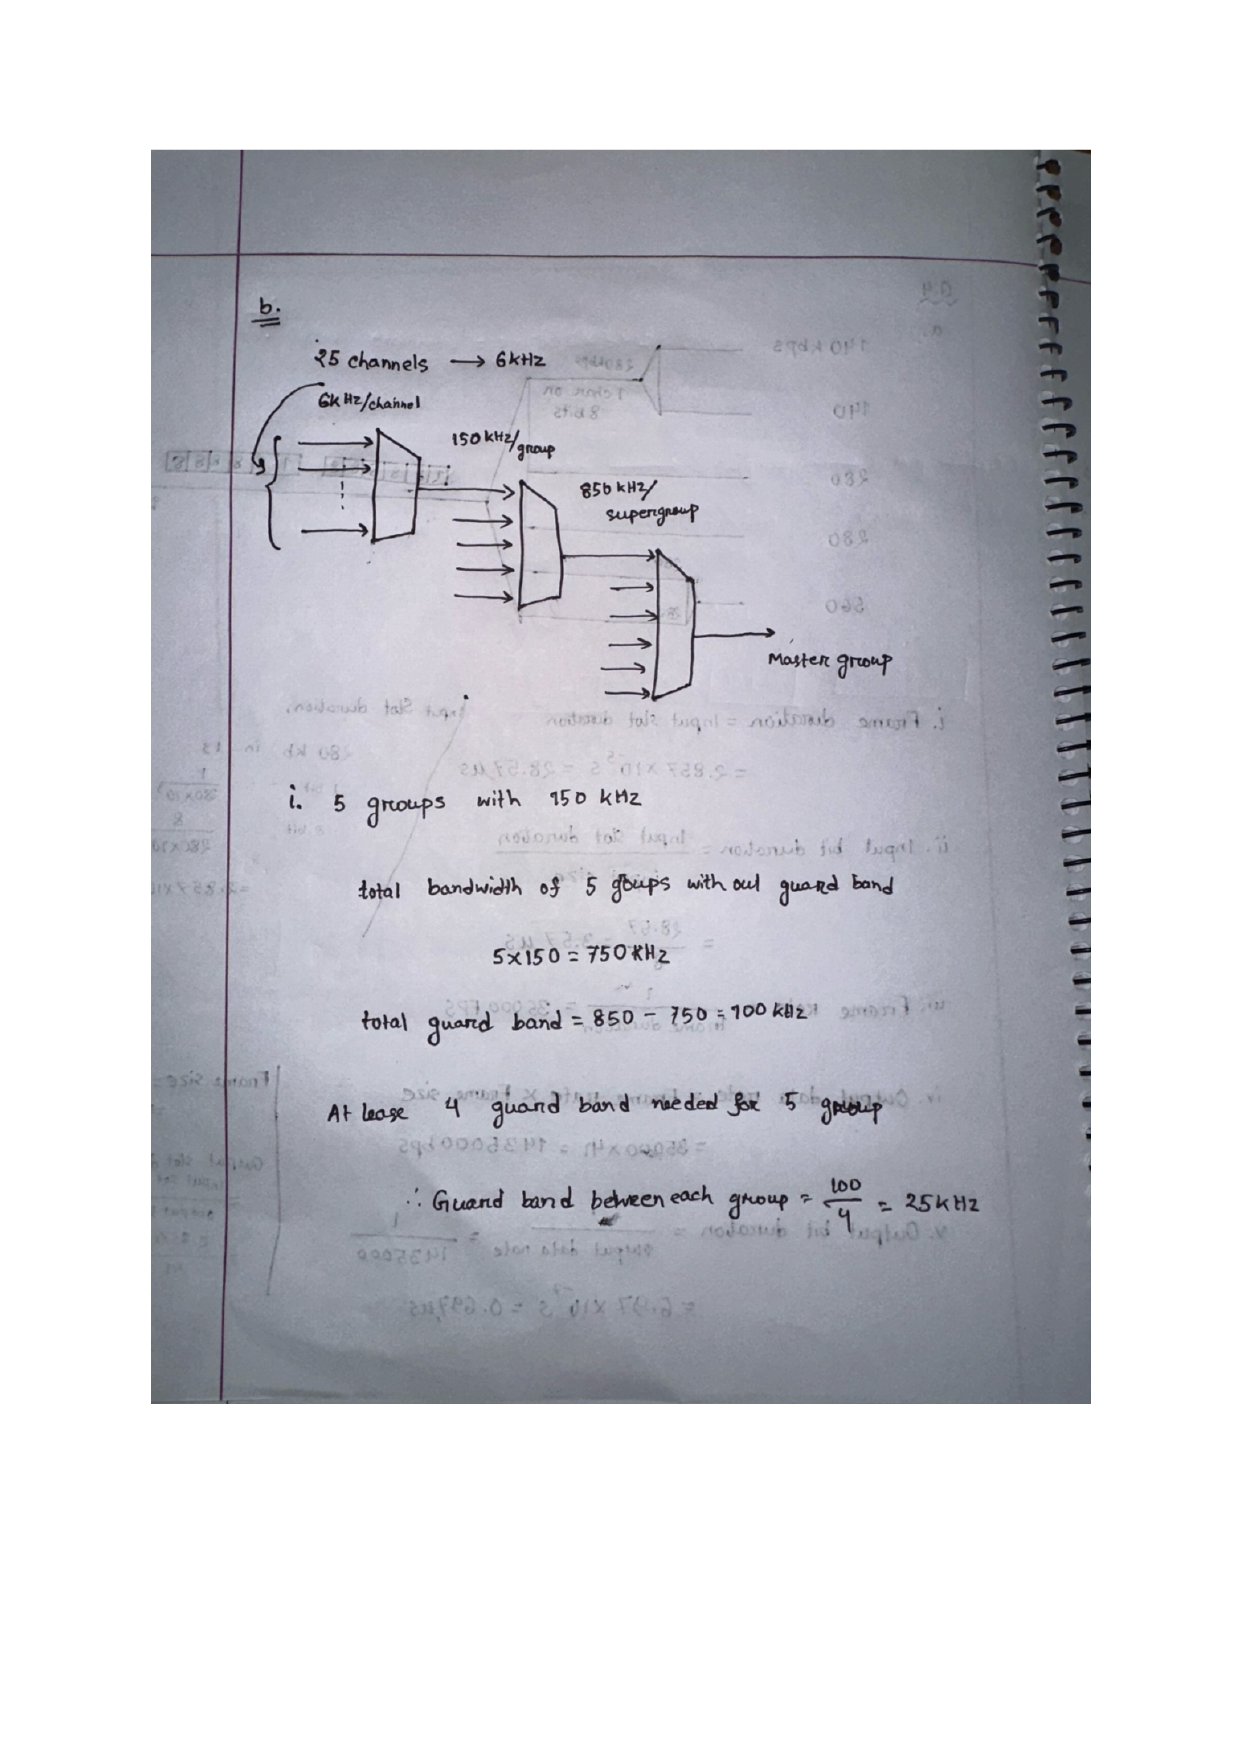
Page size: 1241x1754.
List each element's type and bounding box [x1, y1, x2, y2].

picture [152, 151, 1091, 1403]
